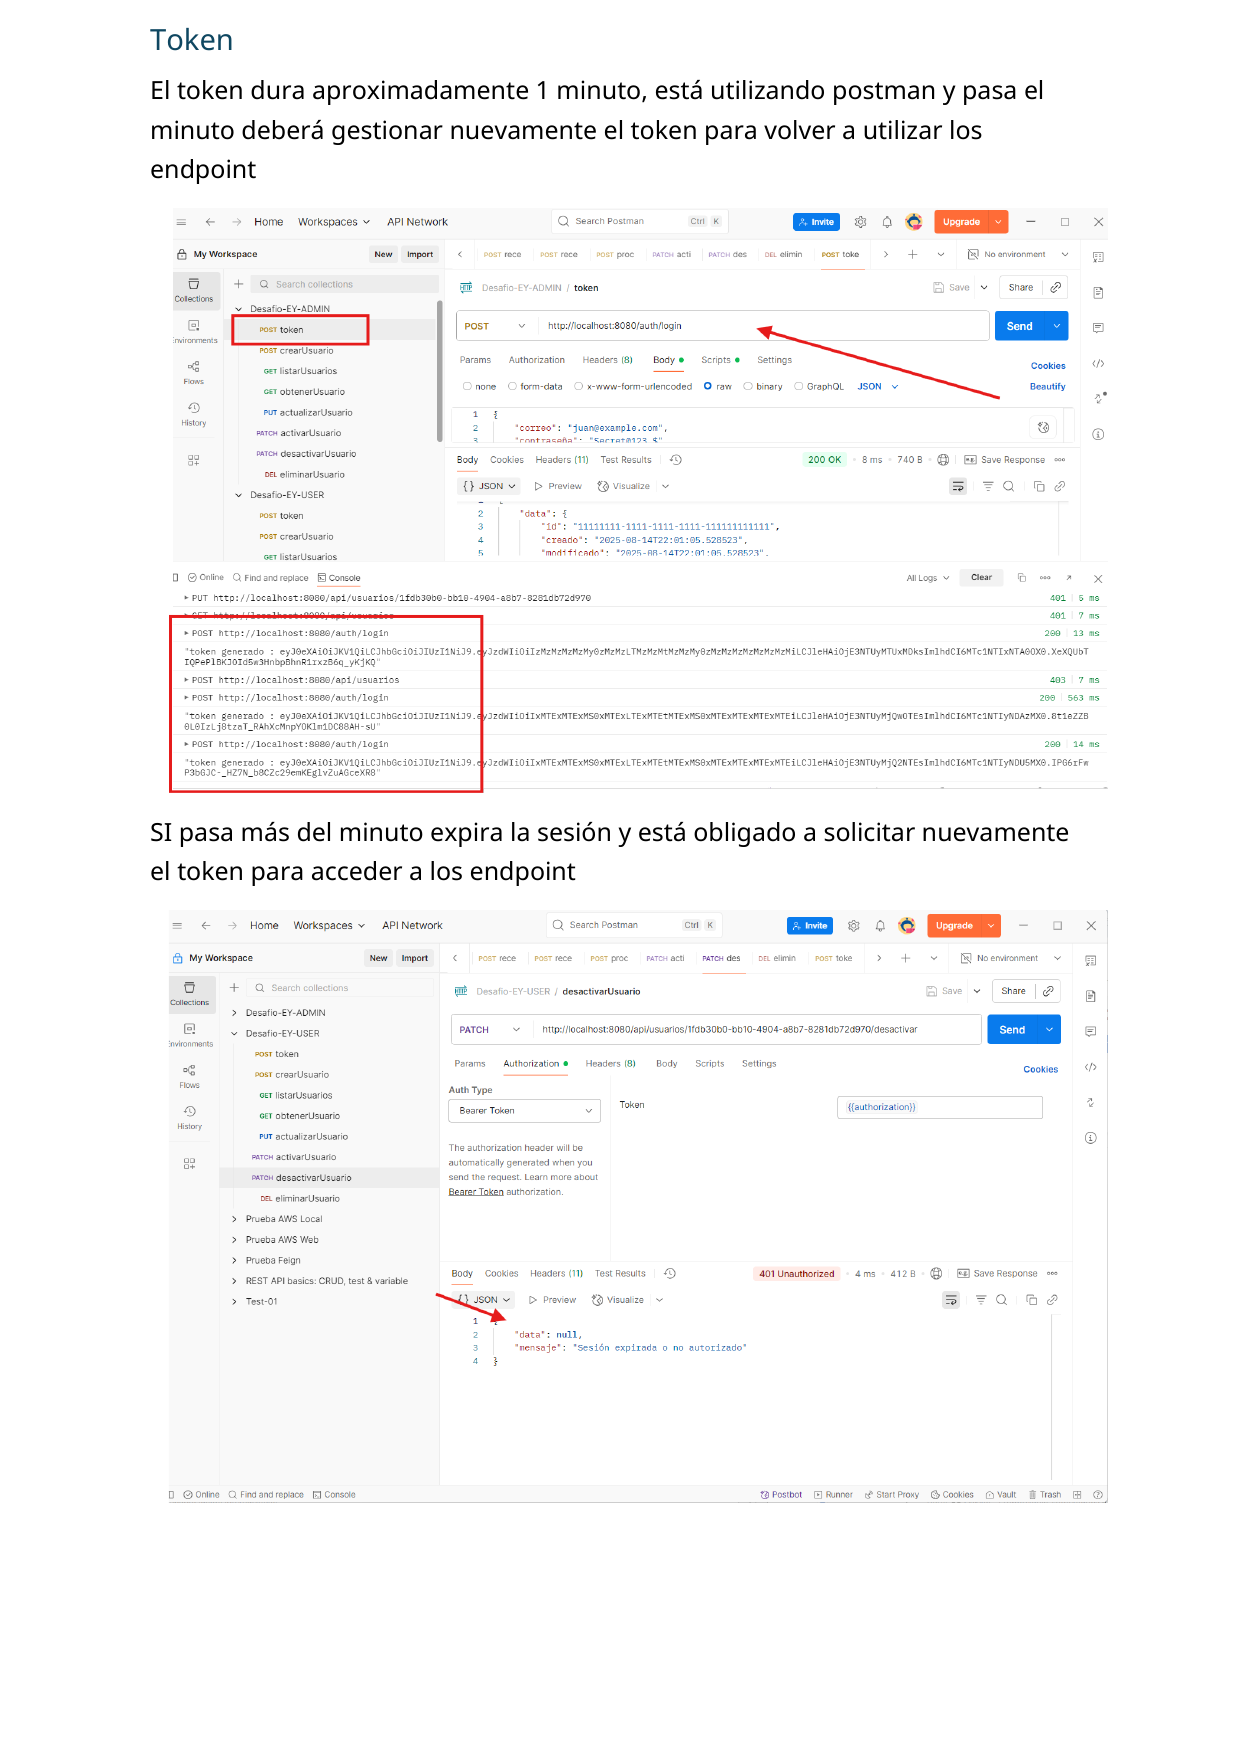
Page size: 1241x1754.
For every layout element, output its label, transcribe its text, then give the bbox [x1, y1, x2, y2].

subtitle Token [150, 19, 1090, 58]
text El token dura aproximadamente 1 minuto, está utilizando postman y pasa el minuto deberá gestionar nuevamente el token para volver a utilizar los endpoint [150, 73, 1090, 186]
text SI pasa más del minuto expira la sesión y está obligado a solicitar nuevamente el token para acceder a los endpoint [150, 814, 1090, 888]
